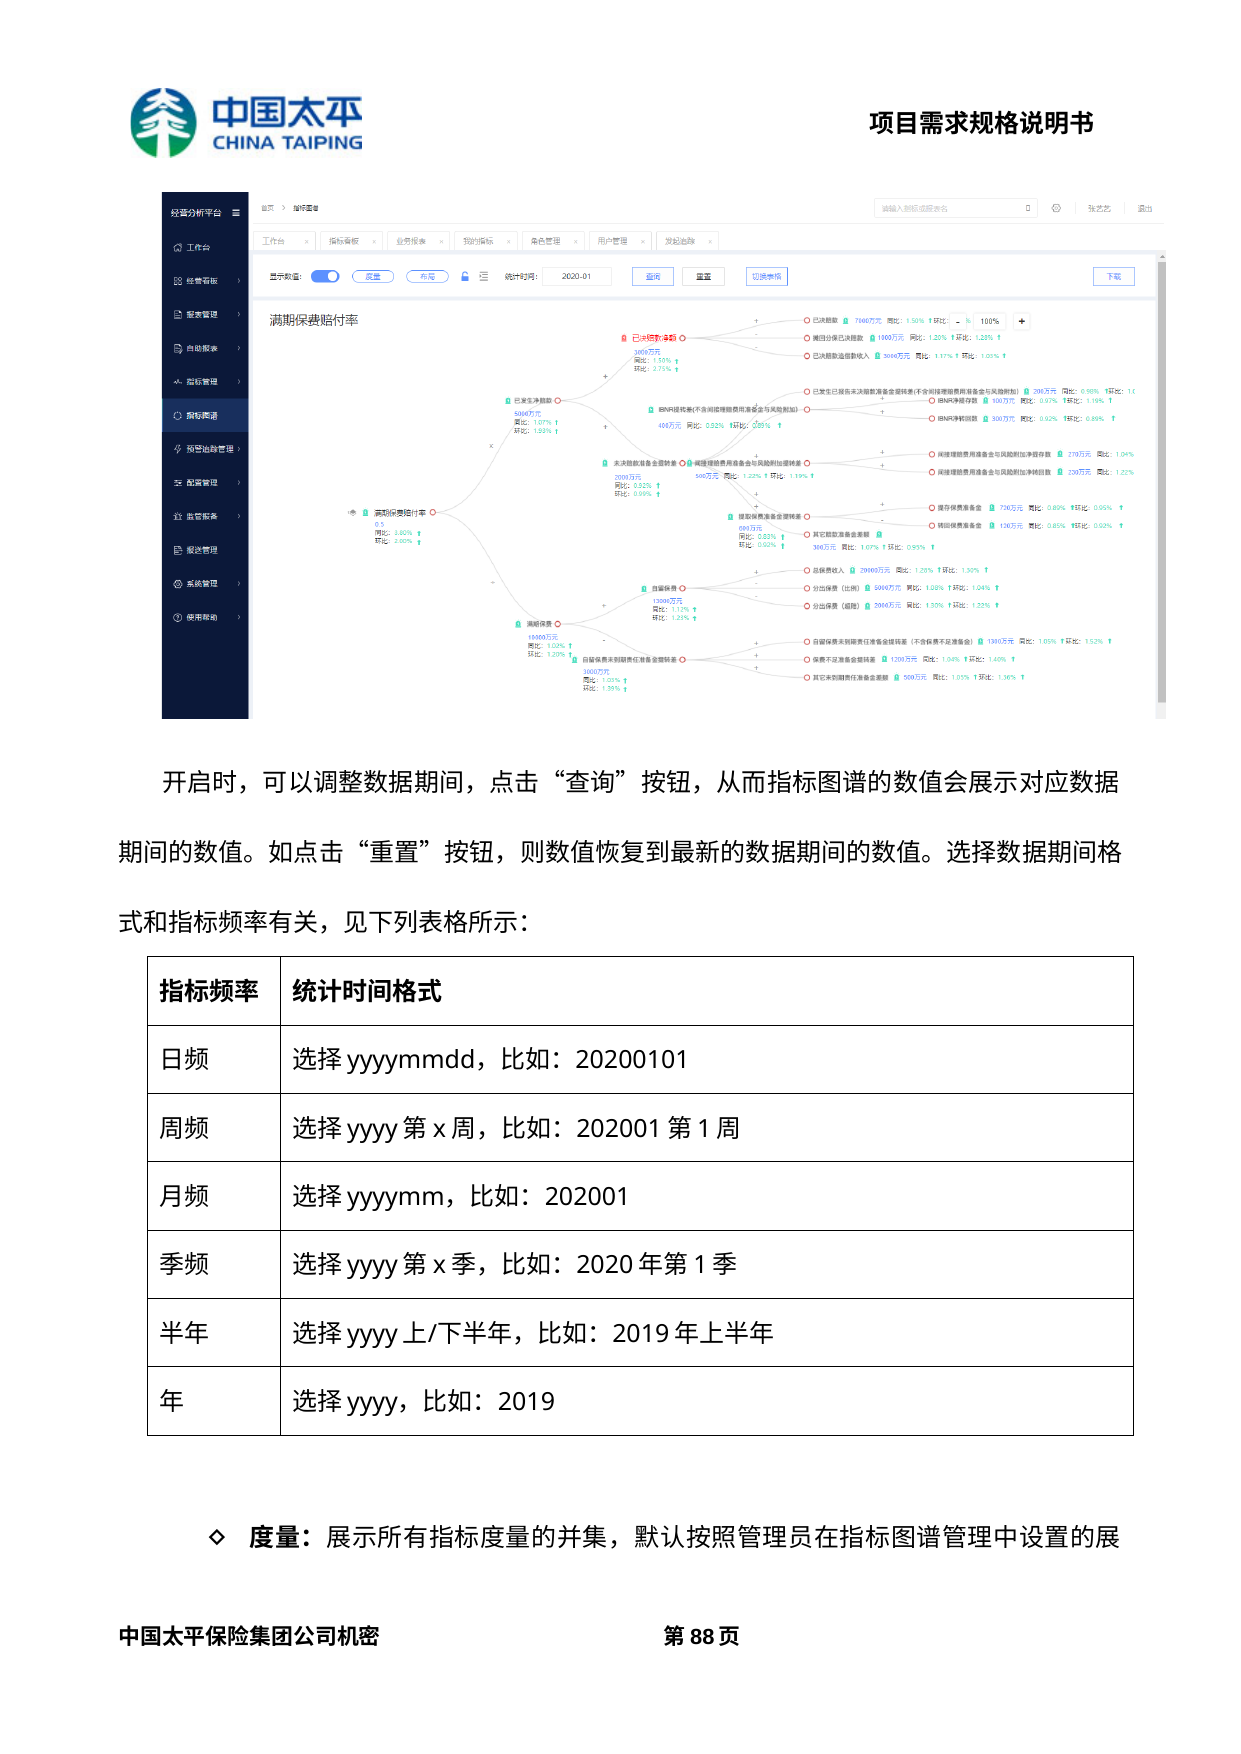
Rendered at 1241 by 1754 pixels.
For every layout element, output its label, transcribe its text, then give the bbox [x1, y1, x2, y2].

picture [161, 192, 1166, 719]
table_cell 季频 [148, 1231, 280, 1298]
table_cell 选择yyyy第x季，比如：2020年第1季 [281, 1231, 1133, 1298]
table_header 统计时间格式 [281, 957, 1133, 1024]
list 度量：展示所有指标度量的并集，默认按照管理员在指标图谱管理中设置的展示。度量名称为灰色，代表未勾选，不需要在图谱中显示；度量名称为蓝色，代表已勾选，需要在图谱中显示。如需进行该值显示的切换，则点击需切换该值的按钮。点击后，按钮颜色切换。 [162, 1503, 1122, 1568]
table_cell 半年 [148, 1299, 280, 1366]
table_cell 选择yyyy第x周，比如：202001第1周 [281, 1094, 1133, 1161]
picture [130, 88, 362, 158]
table_cell 周频 [148, 1094, 280, 1161]
table_cell 月频 [148, 1162, 280, 1229]
table_header 指标频率 [148, 957, 280, 1024]
table_cell 选择yyyymm，比如：202001 [281, 1162, 1133, 1229]
table_cell 选择yyyymmdd，比如：20200101 [281, 1026, 1133, 1093]
table_cell 选择yyyy上/下半年，比如：2019年上半年 [281, 1299, 1133, 1366]
text 开启时，可以调整数据期间，点击“查询”按钮，从而指标图谱的数值会展示对应数据期间的数值。如点击“重置”按钮，则数值恢复到最新的数据期间的数值。选择数据期间格式和指标频率有关，见下列表格所示： [118, 748, 1122, 953]
table_cell 选择yyyy，比如：2019 [281, 1367, 1133, 1434]
table_cell 年 [148, 1367, 280, 1434]
table_cell 日频 [148, 1026, 280, 1093]
